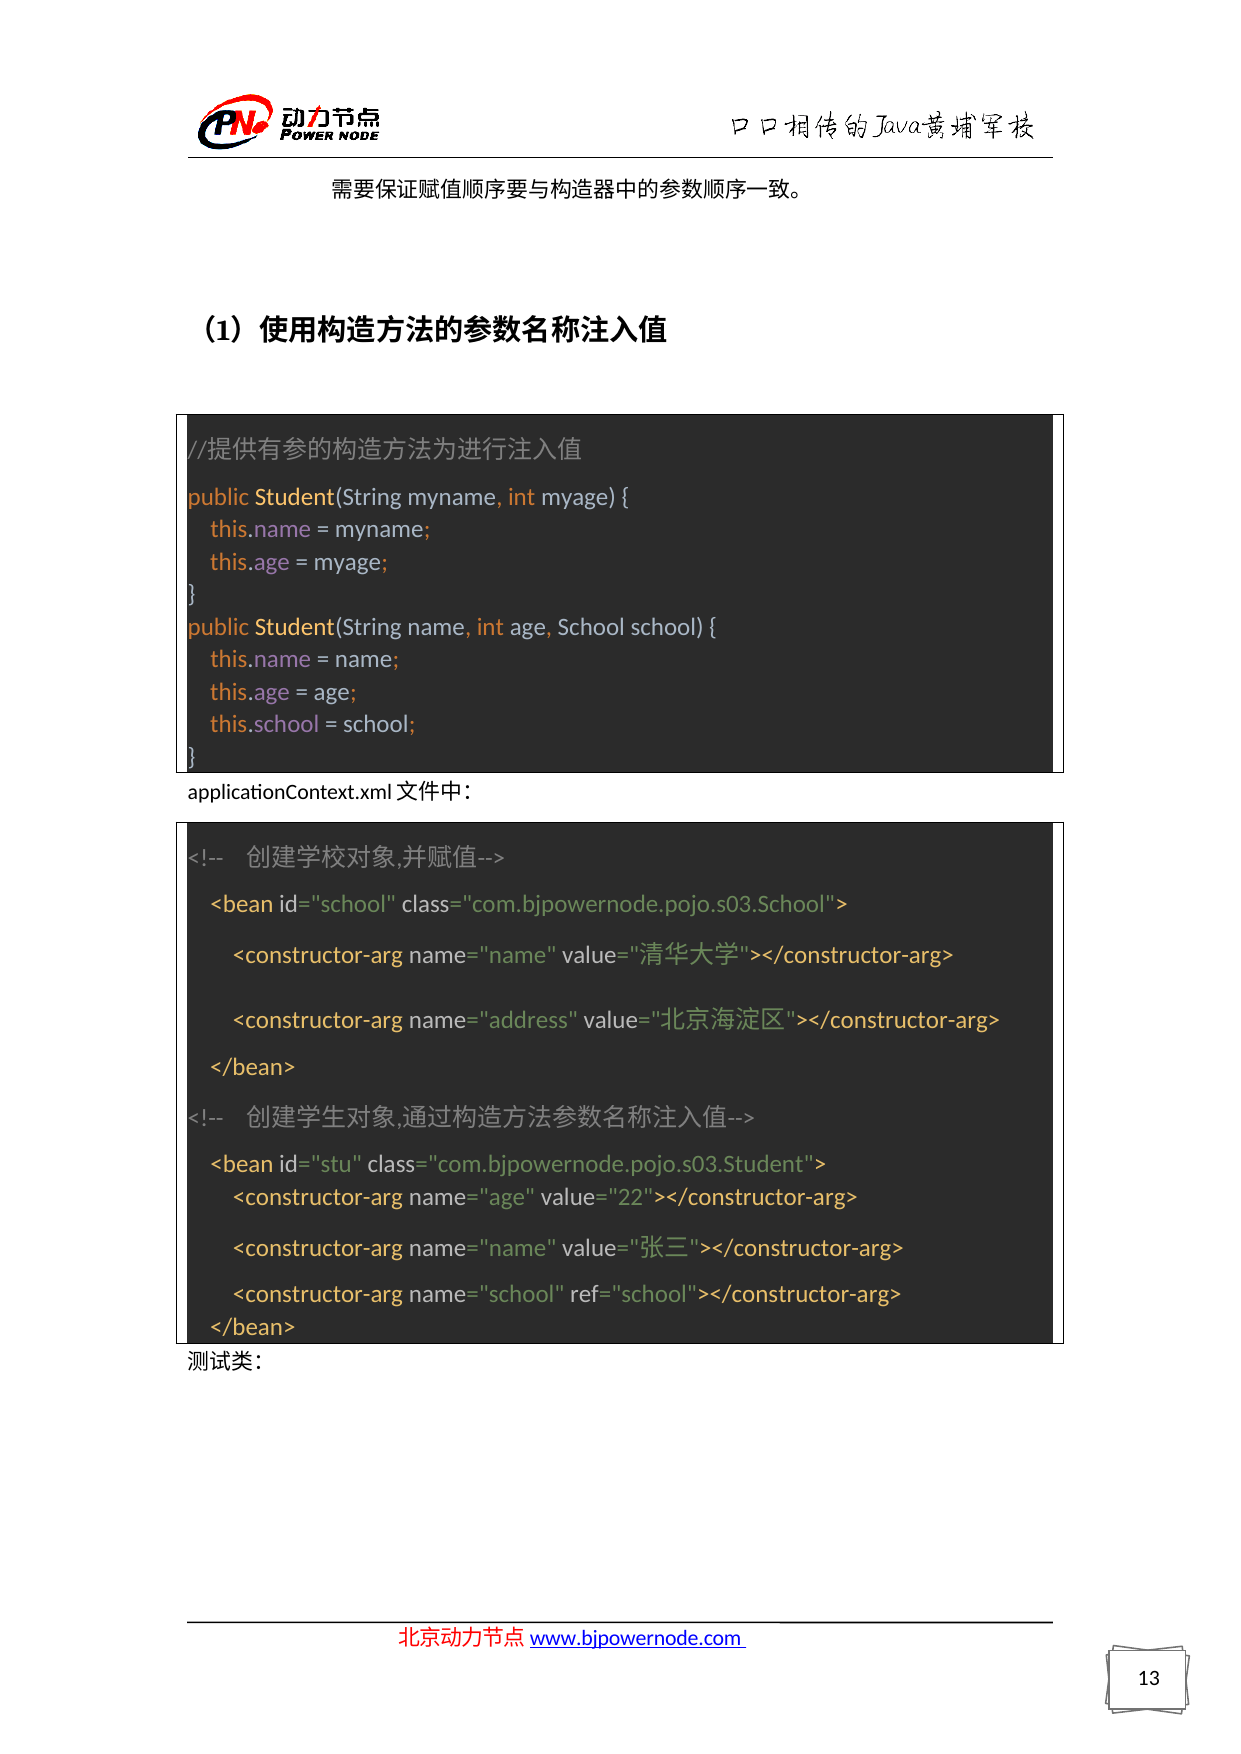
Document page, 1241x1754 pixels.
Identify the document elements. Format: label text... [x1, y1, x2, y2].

text applicationContext.xml文件中： [187, 773, 1053, 806]
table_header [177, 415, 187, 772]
subtitle （1）使用构造方法的参数名称注入值 [187, 295, 1053, 360]
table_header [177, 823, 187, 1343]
picture [187, 88, 1053, 155]
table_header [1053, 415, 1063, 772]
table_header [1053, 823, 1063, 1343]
list index：指明该参数对应着构造器的第几个参数，从 0 开始。不过，该属性不 要也行， 但要注意，若参数类型相同，或之间有包含关系，则需要保证赋值顺序要与构造器中的参数顺序一致。 [287, 172, 1053, 204]
text 测试类： [187, 1344, 1053, 1376]
